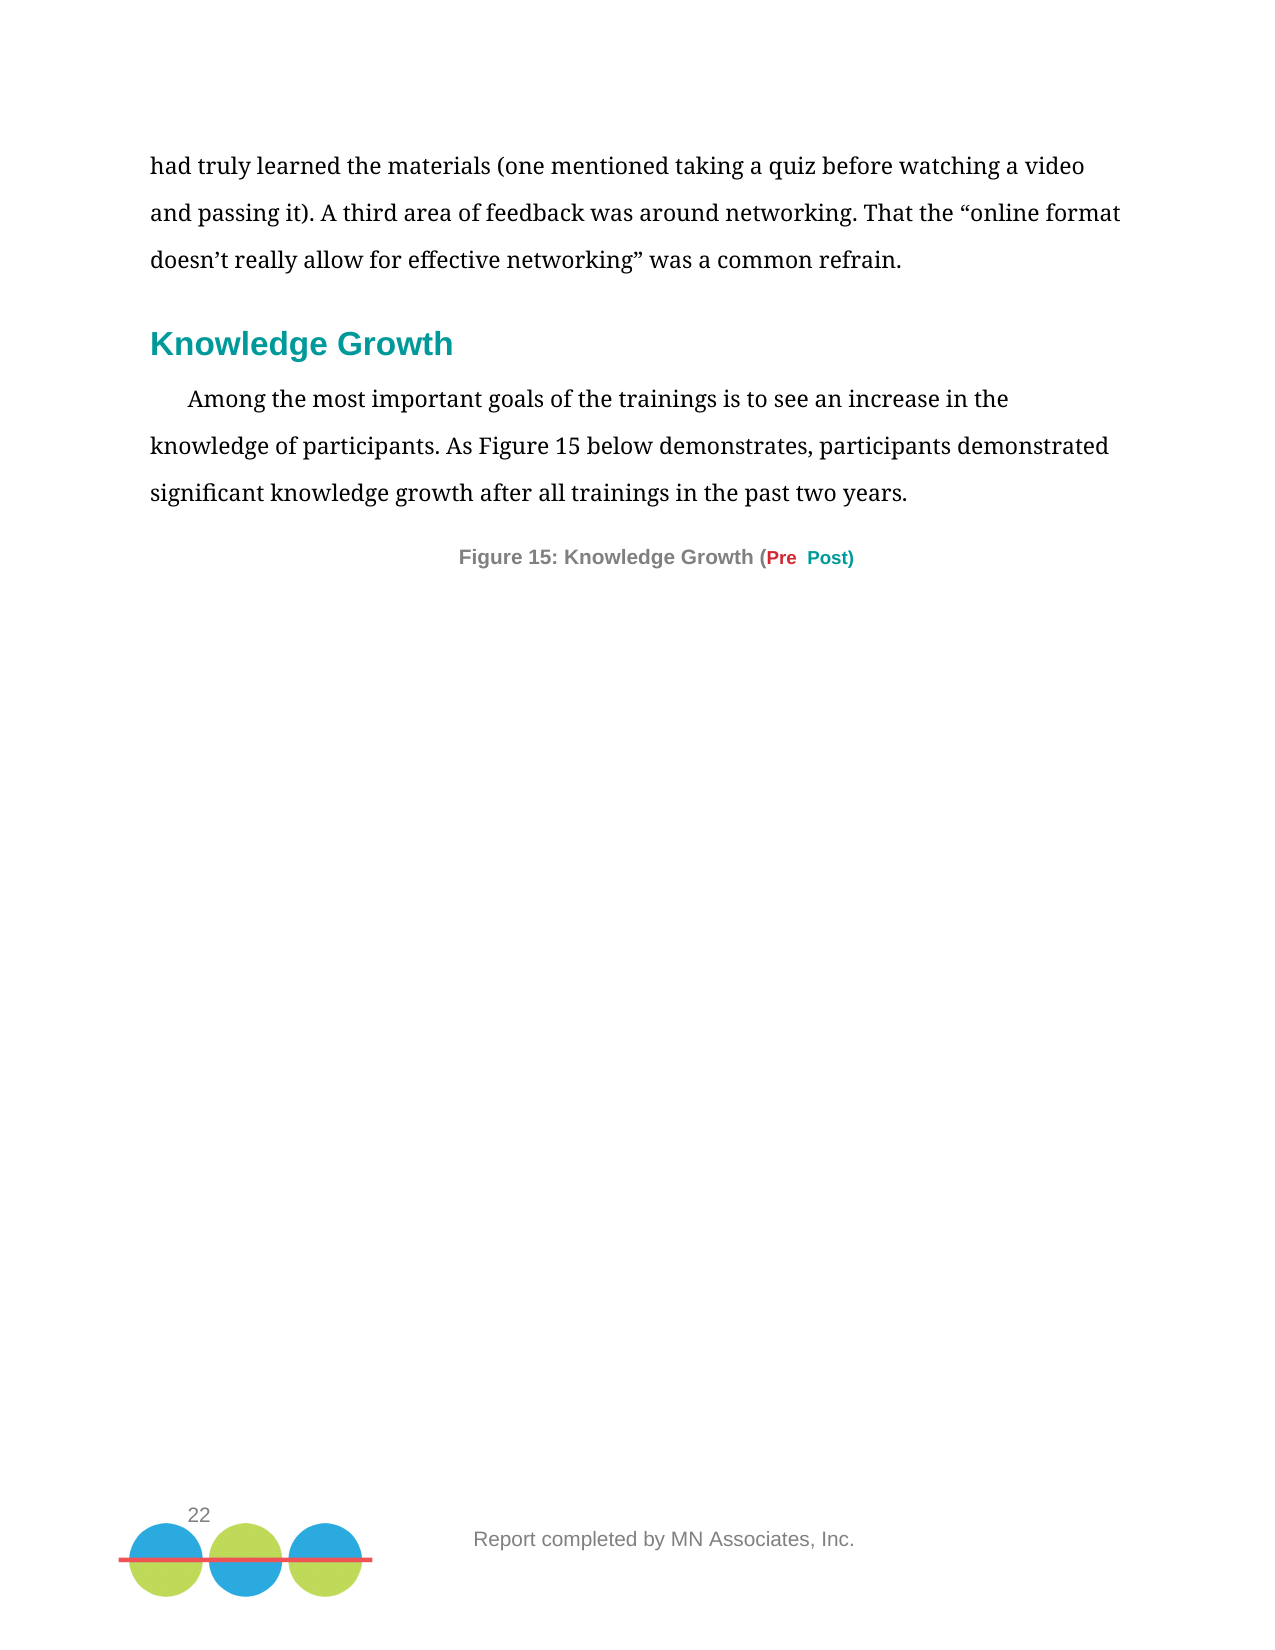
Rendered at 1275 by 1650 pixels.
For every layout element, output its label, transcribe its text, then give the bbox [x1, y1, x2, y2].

subtitle Knowledge Growth [150, 324, 1125, 362]
picture [118, 1523, 373, 1649]
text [150, 150, 1125, 275]
text Among the most important goals of the trainings is to see an increase in the knowledge of participants. As Figure 15 below demonstrates, participants demonstrated significant knowledge growth after all trainings in the past two years. [150, 383, 1125, 508]
